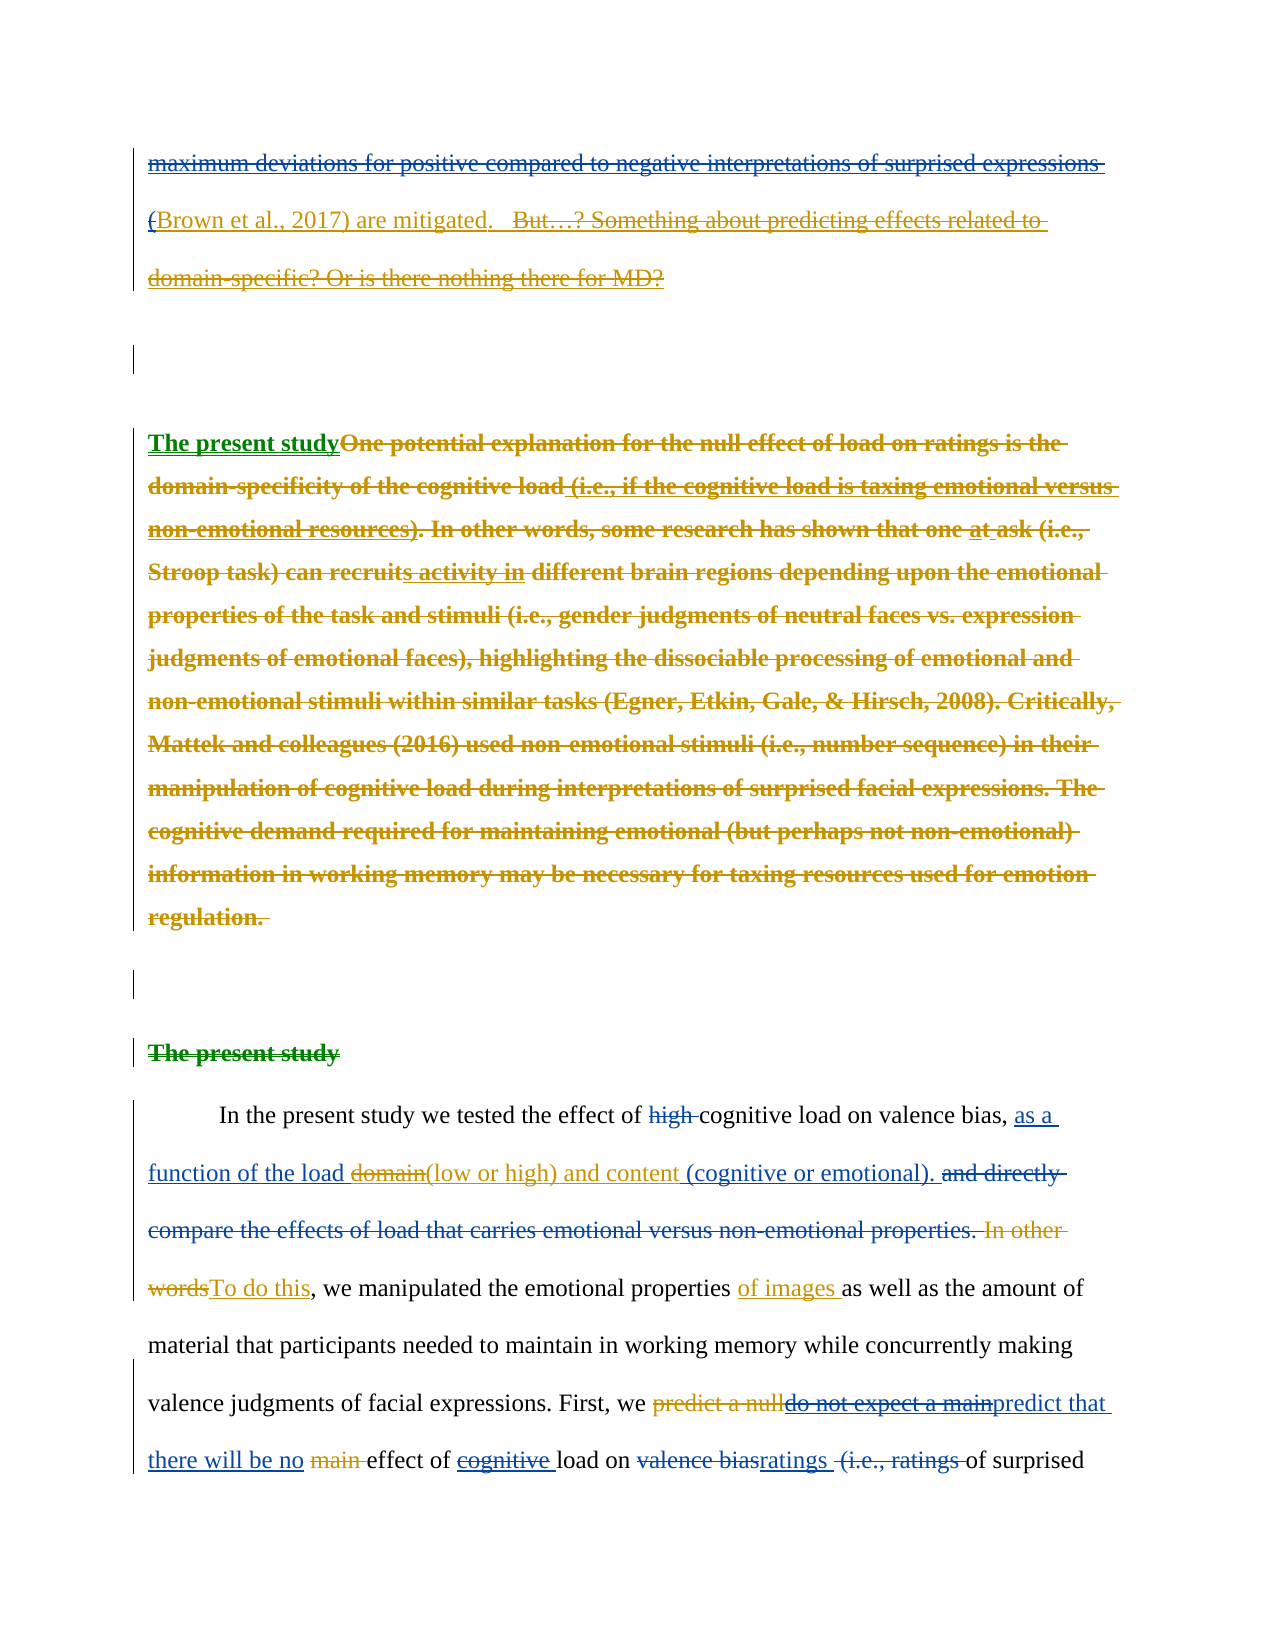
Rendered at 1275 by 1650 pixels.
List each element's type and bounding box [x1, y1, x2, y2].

text [148, 1100, 1127, 1474]
text [148, 148, 1127, 291]
